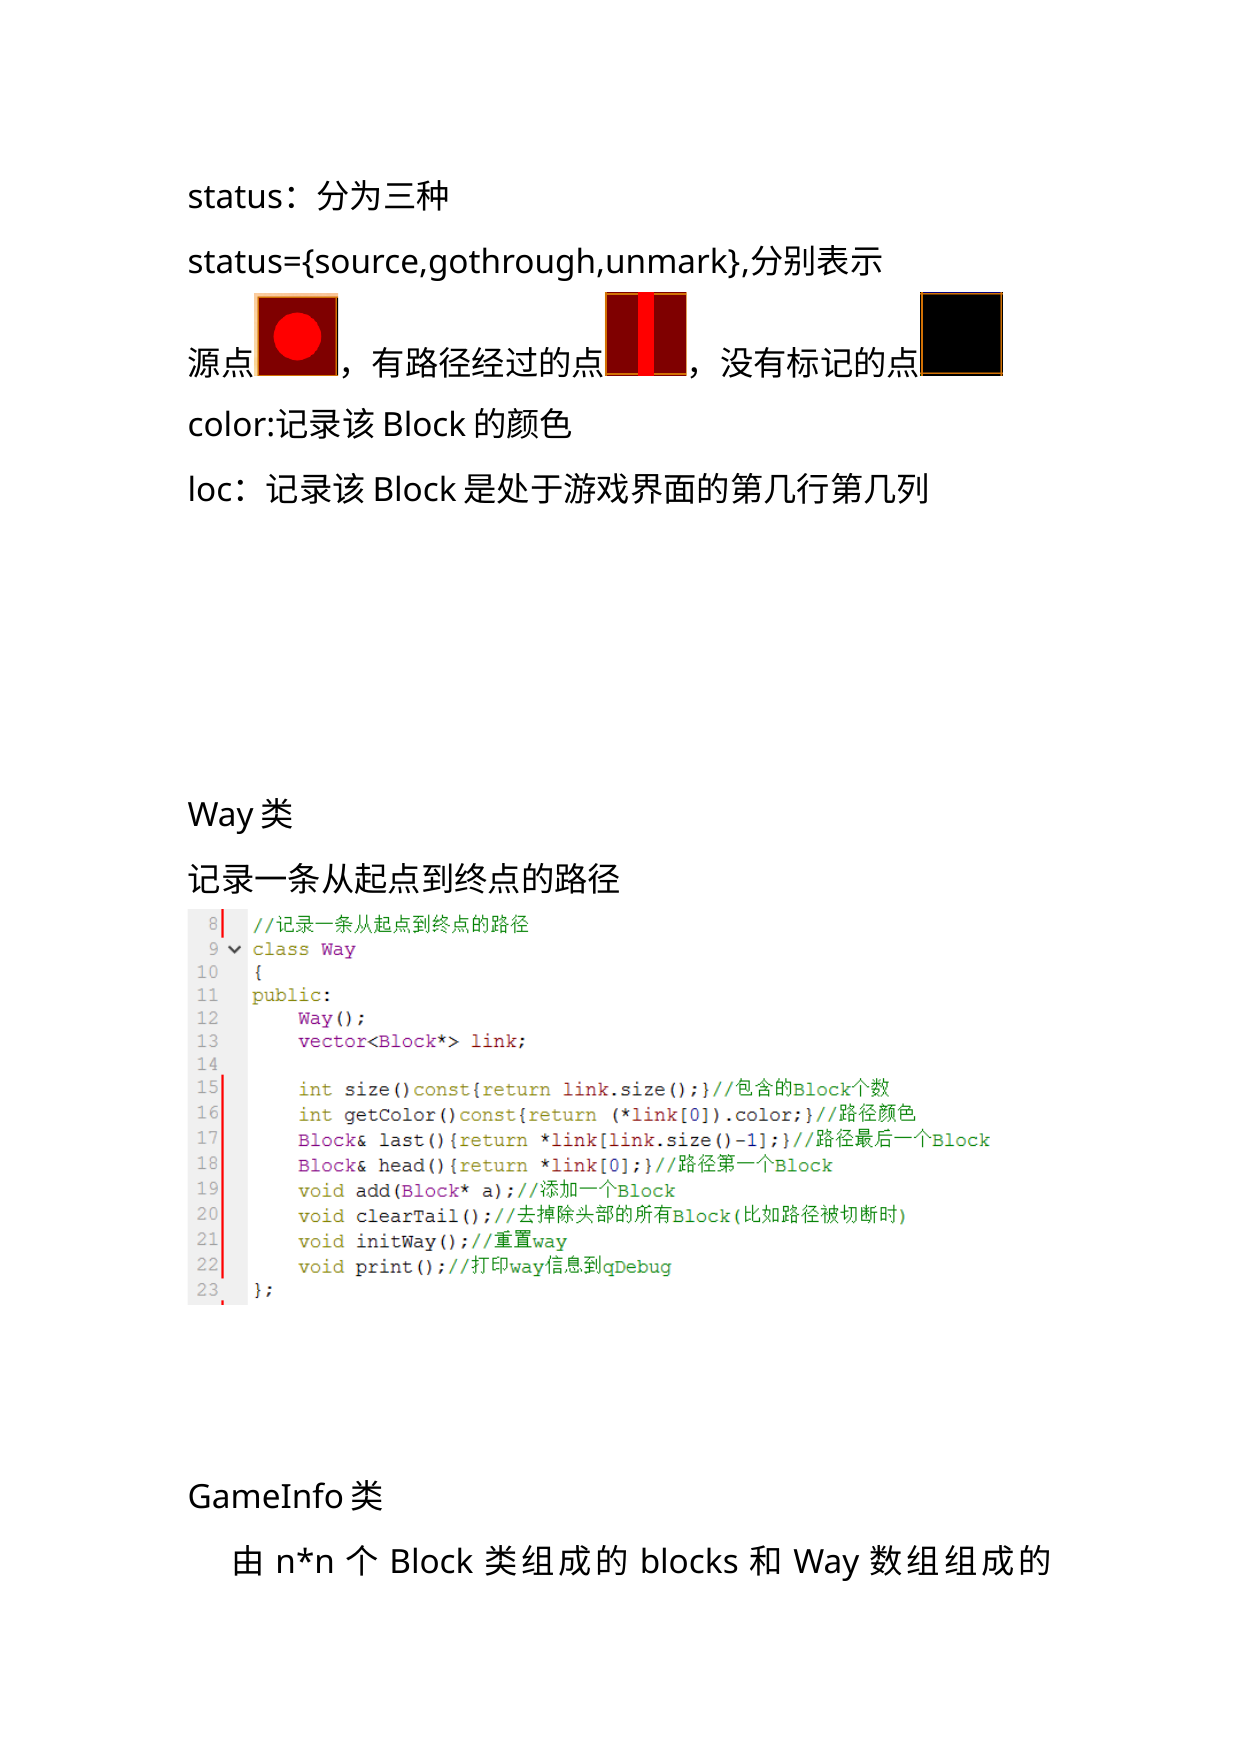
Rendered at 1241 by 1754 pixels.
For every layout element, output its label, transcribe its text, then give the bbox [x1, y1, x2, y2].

text status：分为三种 [187, 162, 1053, 227]
text 源点，有路径经过的点，没有标记的点 [187, 292, 1053, 389]
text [187, 1527, 1053, 1592]
text loc：记录该Block是处于游戏界面的第几行第几列 [187, 454, 1053, 519]
picture [254, 293, 339, 376]
picture [920, 292, 1003, 376]
text 记录一条从起点到终点的路径 [187, 844, 1053, 909]
text GameInfo类 [187, 1462, 1053, 1527]
picture [604, 292, 687, 376]
text Way类 [187, 779, 1053, 844]
text color:记录该Block的颜色 [187, 389, 1053, 454]
text status={source,gothrough,unmark},分别表示 [187, 227, 1053, 292]
picture [187, 909, 1053, 1305]
